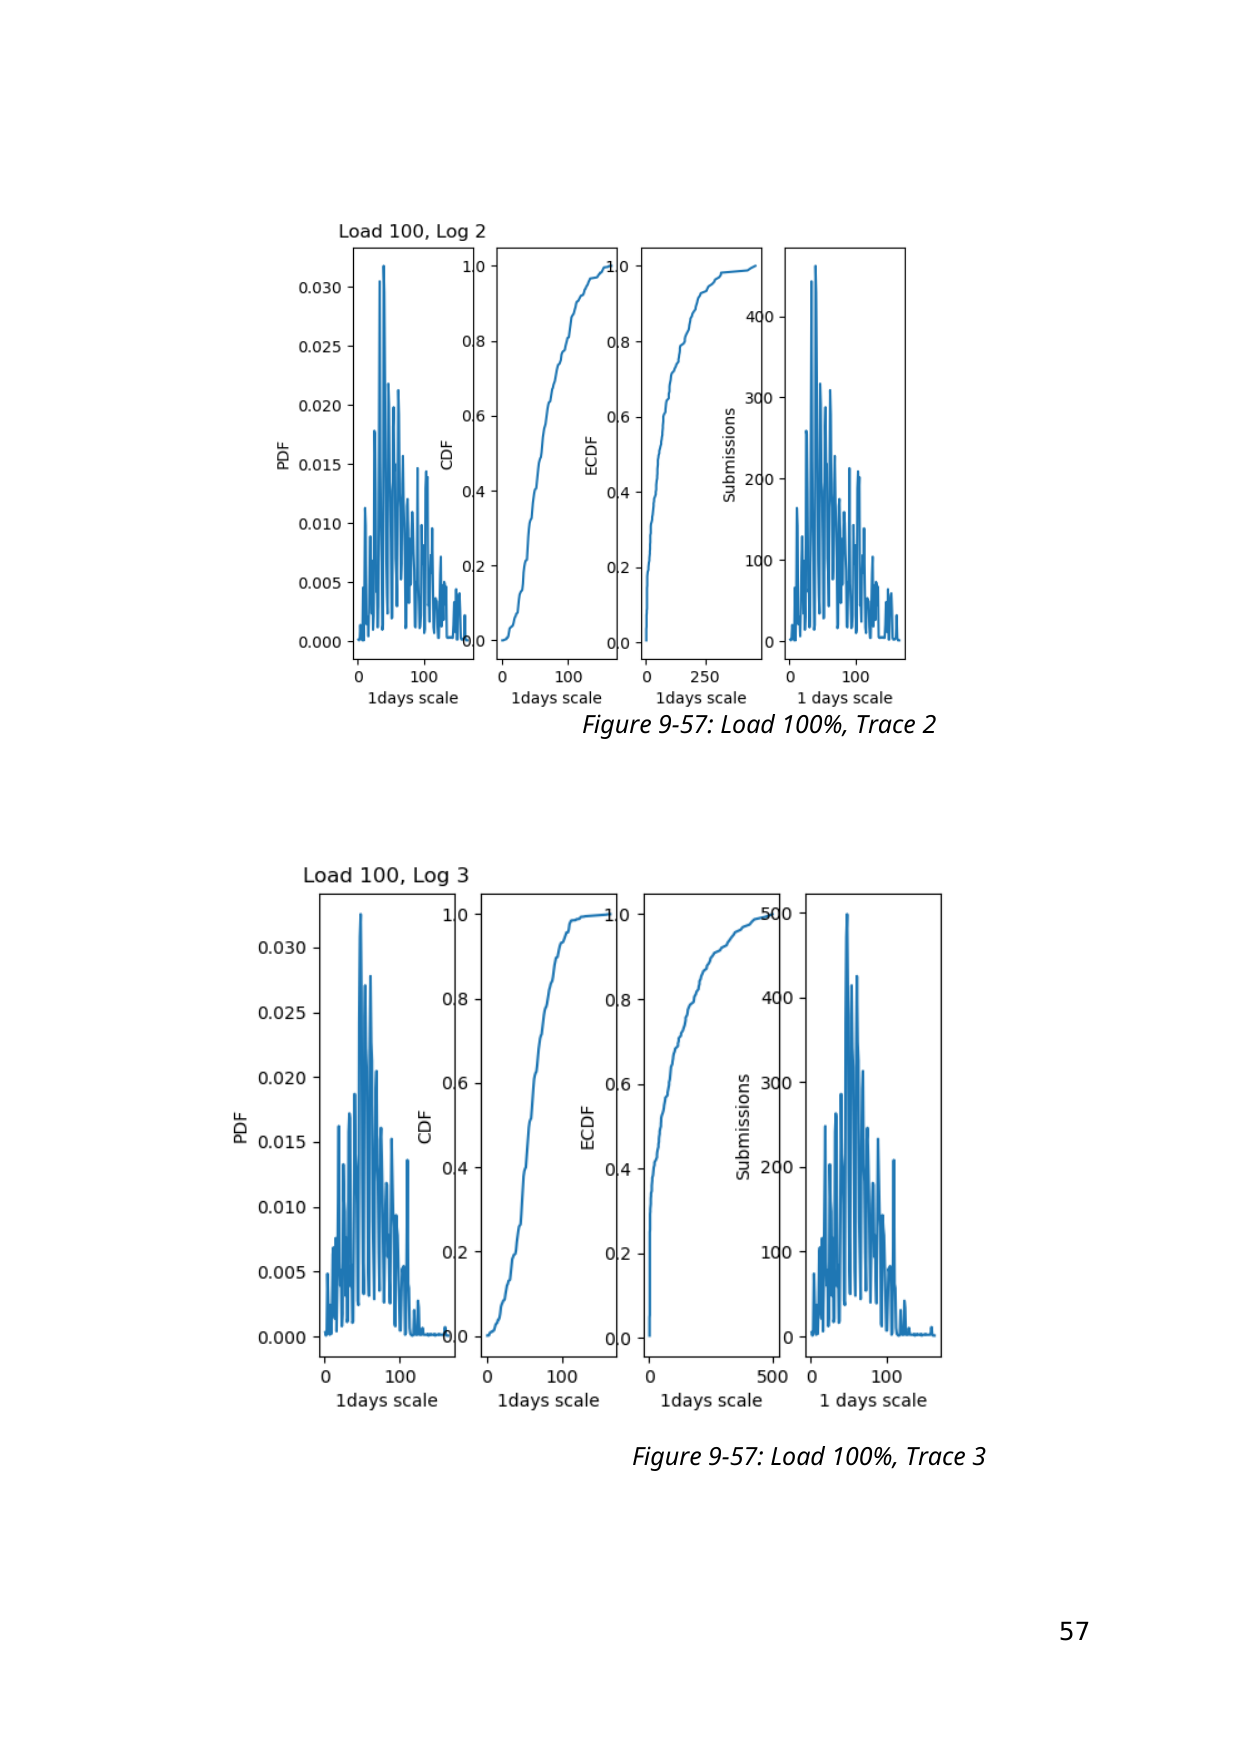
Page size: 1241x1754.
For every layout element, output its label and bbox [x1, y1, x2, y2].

picture [265, 184, 976, 718]
picture [219, 821, 1021, 1423]
